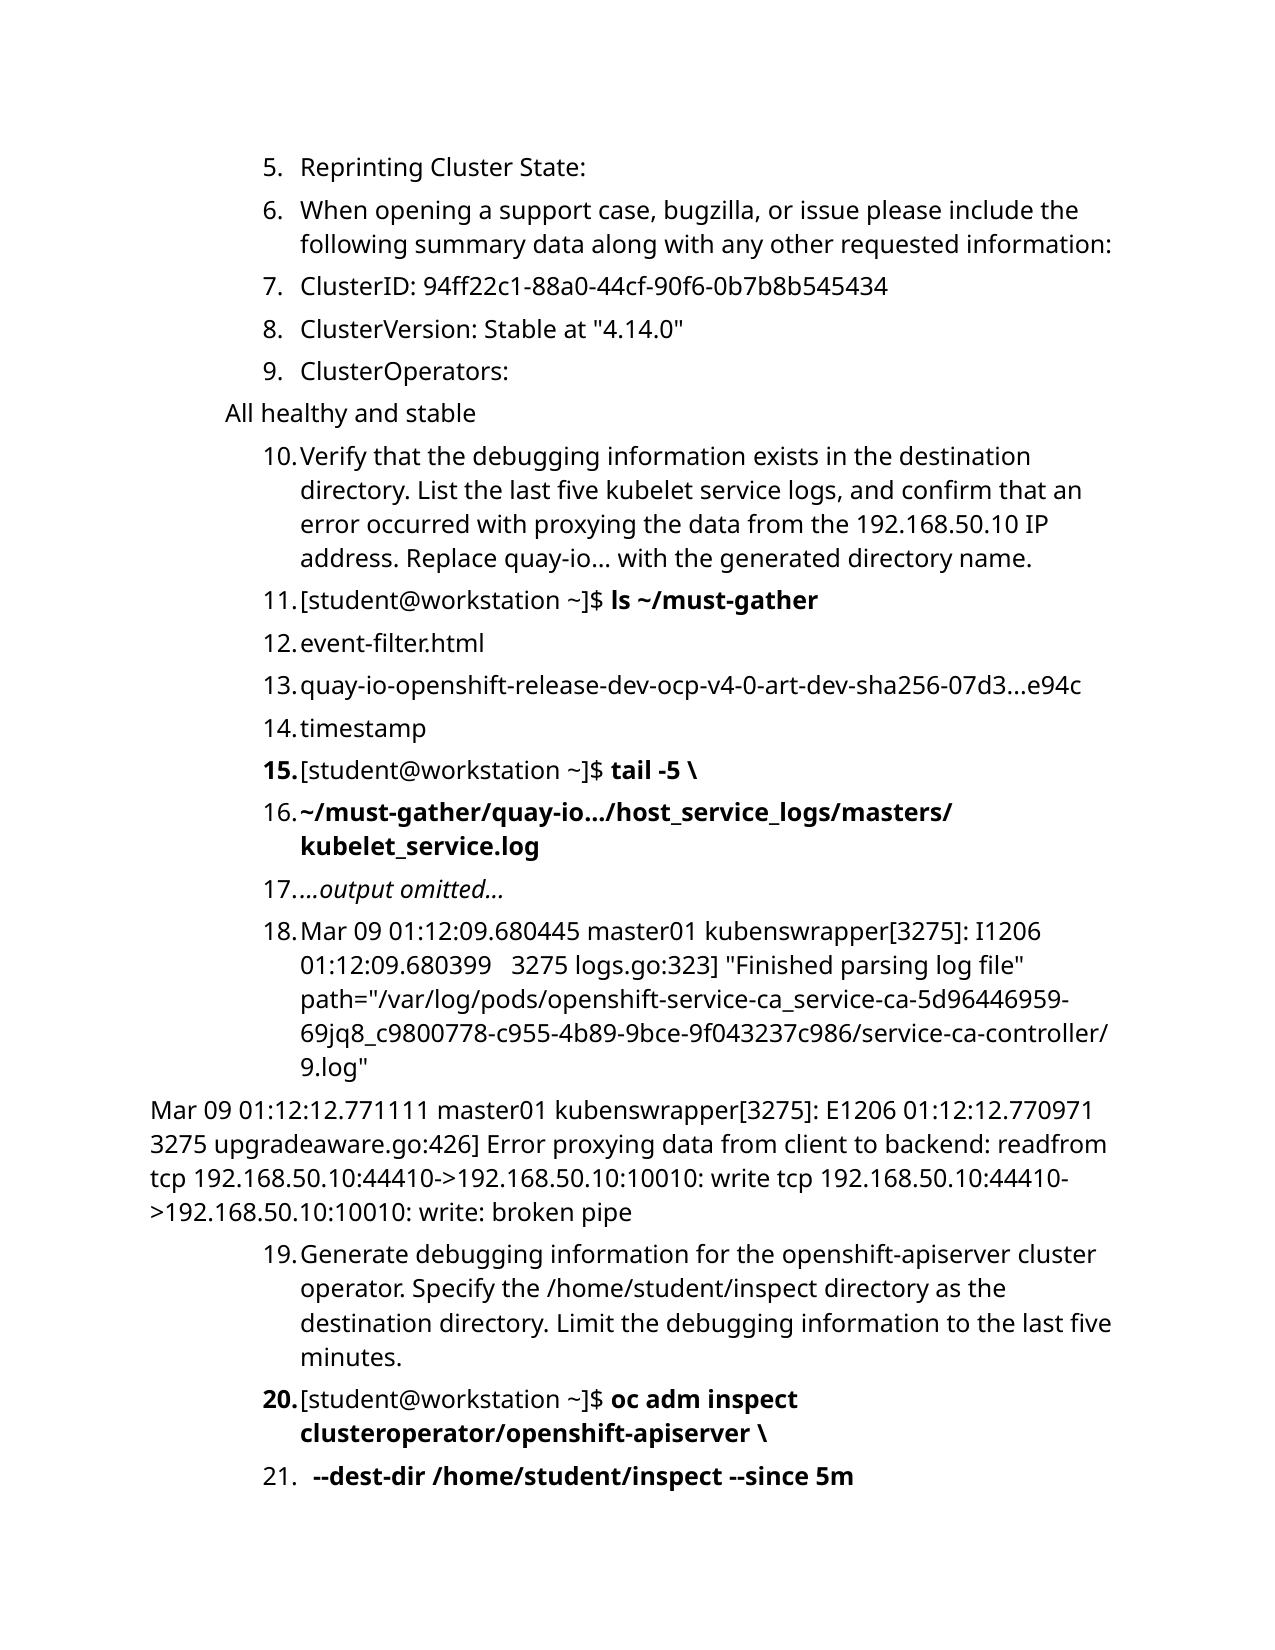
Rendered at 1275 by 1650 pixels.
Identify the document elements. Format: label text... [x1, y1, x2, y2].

list Mar 09 01:12:09.680445 master01 kubenswrapper[3275]: I1206 01:12:09.680399 3275 logs.go:323] "Finished parsing log file" path="/var/log/pods/openshift-service-ca_service-ca-5d96446959-69jq8_c9800778-c955-4b89-9bce-9f043237c986/service-ca-controller/9.log" [262, 914, 1125, 1084]
list ClusterVersion: Stable at "4.14.0" [262, 311, 1125, 345]
text All healthy and stable [150, 396, 1125, 430]
list Reprinting Cluster State: [262, 150, 1125, 184]
list event-filter.html [262, 625, 1125, 659]
list Generate debugging information for the openshift-apiserver cluster operator. Specify the /home/student/inspect directory as the destination directory. Limit the debugging information to the last five minutes. [262, 1237, 1125, 1373]
text Mar 09 01:12:12.771111 master01 kubenswrapper[3275]: E1206 01:12:12.770971 3275 upgradeaware.go:426] Error proxying data from client to backend: readfrom tcp 192.168.50.10:44410->192.168.50.10:10010: write tcp 192.168.50.10:44410->192.168.50.10:10010: write: broken pipe [150, 1092, 1125, 1229]
list ClusterOperators: [262, 354, 1125, 388]
list ~/must-gather/quay-io.../host_service_logs/masters/kubelet_service.log [262, 795, 1125, 863]
list [student@workstation ~]$ oc adm inspect clusteroperator/openshift-apiserver \ [262, 1382, 1125, 1450]
list [student@workstation ~]$ ls ~/must-gather [262, 583, 1125, 617]
list ...output omitted... [262, 871, 1125, 906]
list [student@workstation ~]$ tail -5 \ [262, 753, 1125, 787]
list ClusterID: 94ff22c1-88a0-44cf-90f6-0b7b8b545434 [262, 269, 1125, 303]
list Verify that the debugging information exists in the destination directory. List the last five kubelet service logs, and confirm that an error occurred with proxying the data from the 192.168.50.10 IP address. Replace quay-io…​ with the generated directory name. [262, 438, 1125, 575]
list quay-io-openshift-release-dev-ocp-v4-0-art-dev-sha256-07d3...e94c [262, 668, 1125, 702]
list --dest-dir /home/student/inspect --since 5m [262, 1458, 1125, 1492]
list When opening a support case, bugzilla, or issue please include the following summary data along with any other requested information: [262, 192, 1125, 261]
list timestamp [262, 710, 1125, 744]
